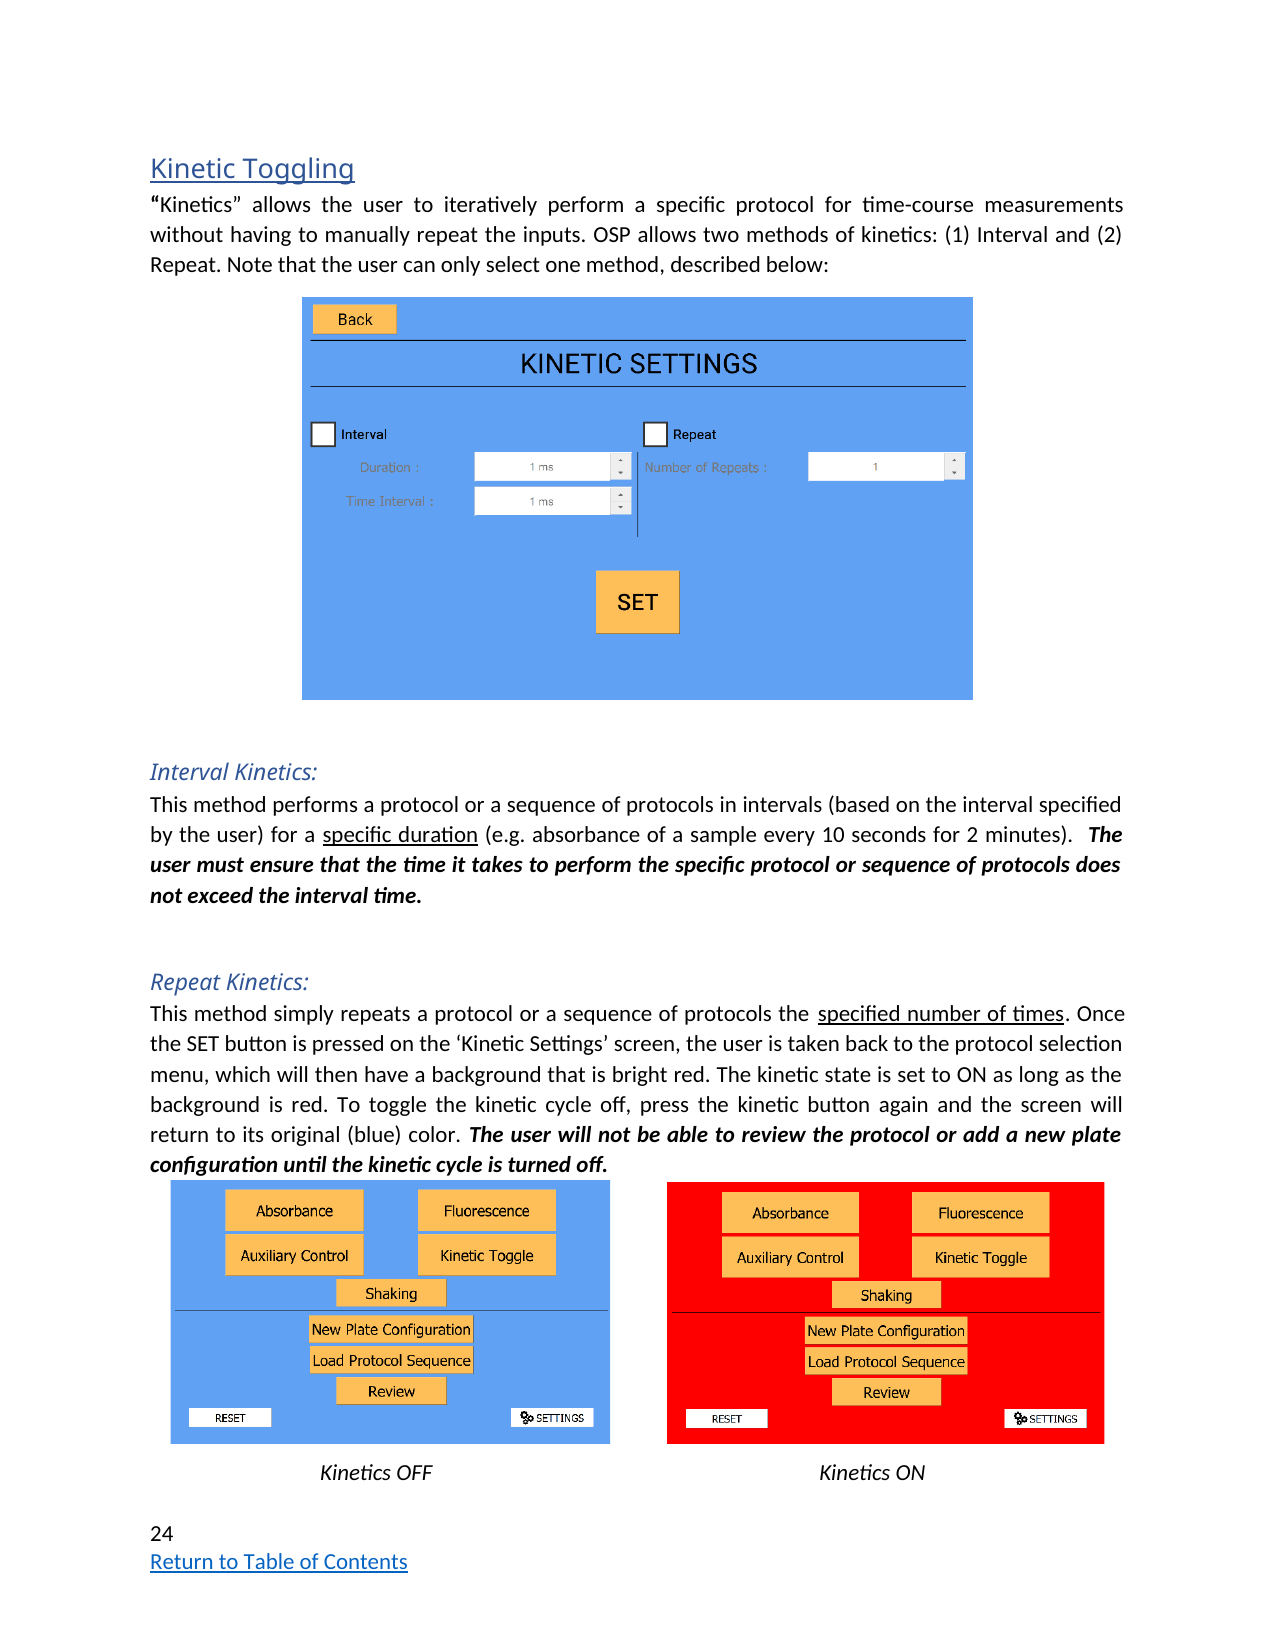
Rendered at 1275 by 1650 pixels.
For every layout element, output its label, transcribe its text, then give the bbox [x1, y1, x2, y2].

text This method performs a protocol or a sequence of protocols in intervals (based on the interval specified by the user) for a specific duration (e.g. absorbance of a sample every 10 seconds for 2 minutes). The user must ensure that the time it takes to perform the specific protocol or sequence of protocols does not exceed the interval time. [150, 790, 1125, 909]
subtitle Interval Kinetics: [150, 756, 1125, 788]
text This method simply repeats a protocol or a sequence of protocols the specified number of times. Once the SET button is pressed on the ‘Kinetic Settings’ screen, the user is taken back to the protocol selection menu, which will then have a background that is bright red. The kinetic state is set to ON as long as the background is red. To toggle the kinetic cycle off, press the kinetic button again and the screen will return to its original (blue) color. The user will not be able to review the protocol or add a new plate configuration until the kinetic cycle is turned off. [150, 999, 1125, 1178]
picture [667, 1182, 1105, 1444]
text “Kinetics” allows the user to iteratively perform a specific protocol for time-course measurements without having to manually repeat the inputs. OSP allows two methods of kinetics: (1) Interval and (2) Repeat. Note that the user can only select one method, described below: [150, 190, 1125, 278]
picture [170, 1180, 611, 1444]
subtitle Kinetic Toggling [150, 150, 1125, 187]
subtitle Repeat Kinetics: [150, 966, 1125, 997]
picture [302, 297, 973, 700]
